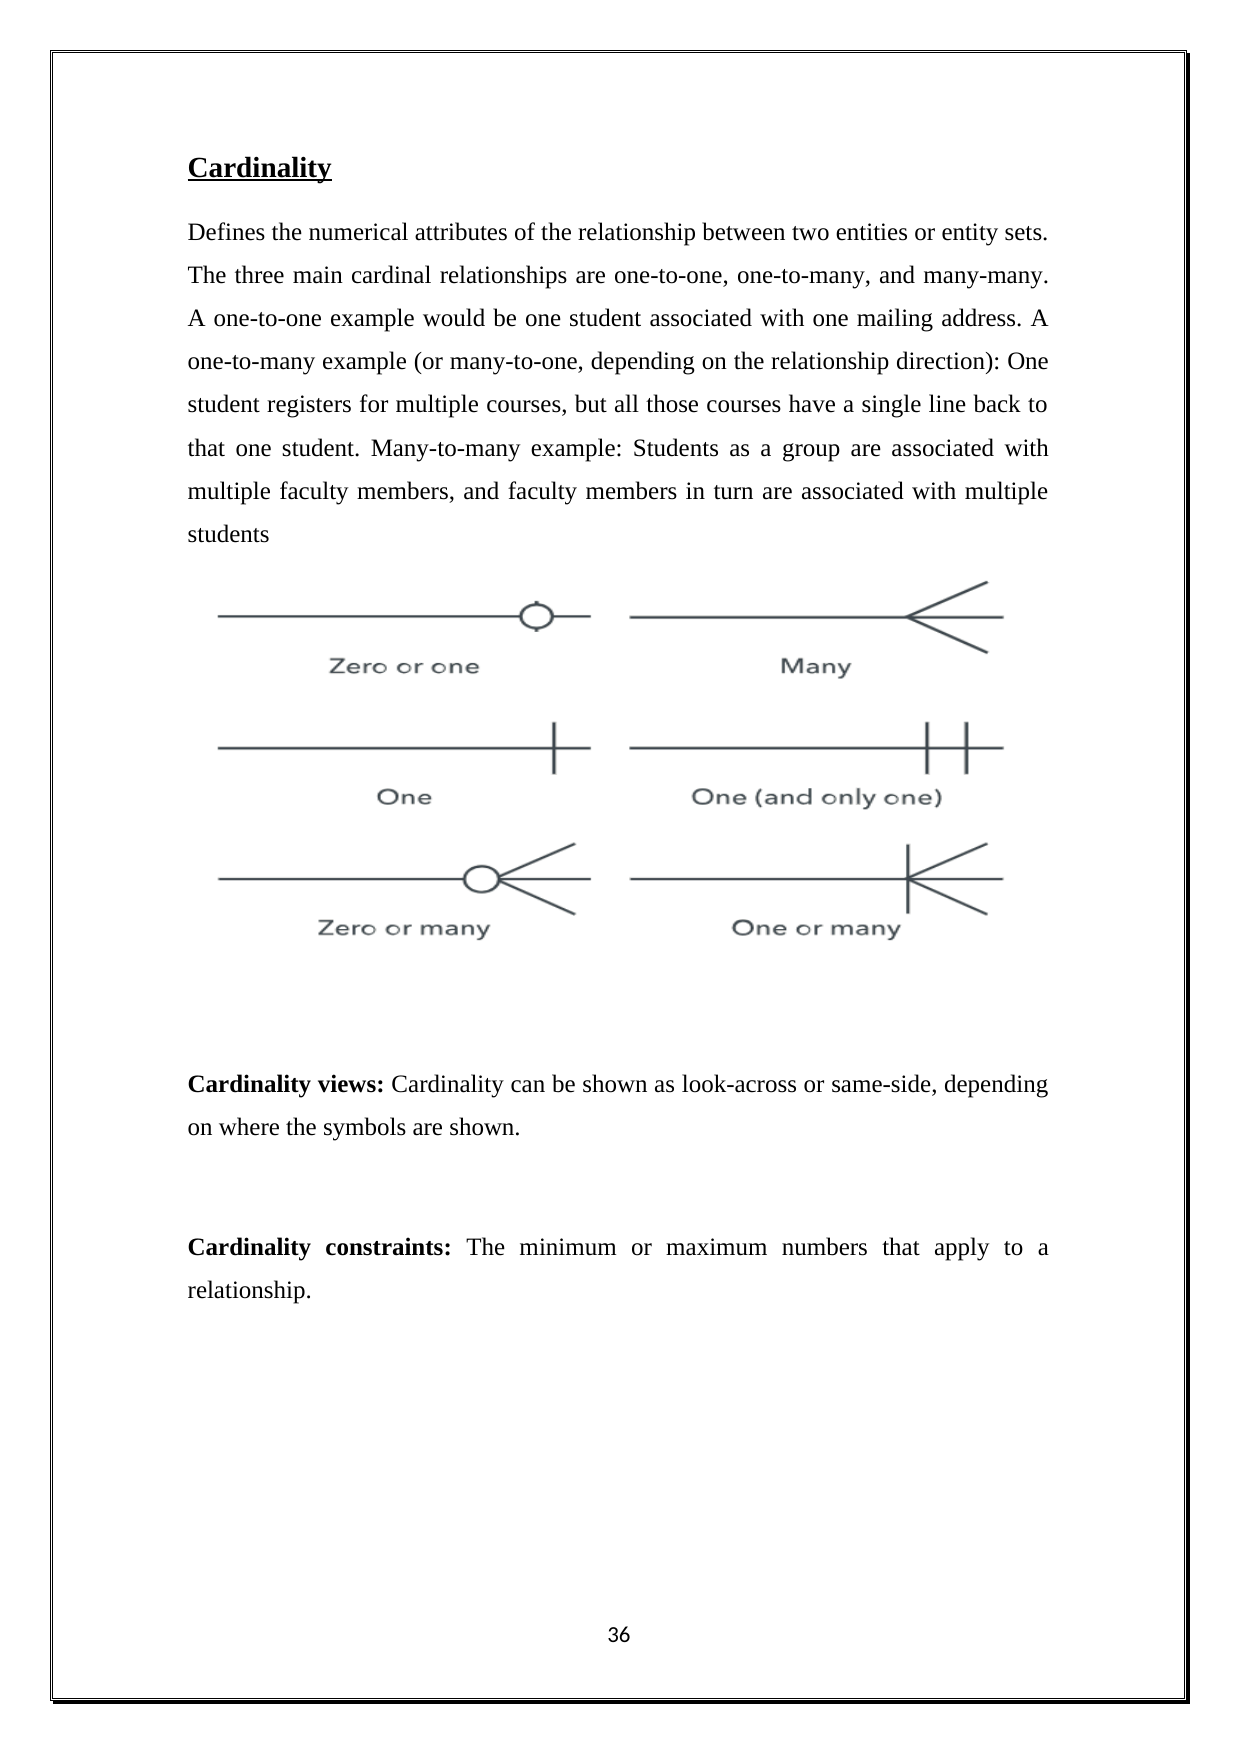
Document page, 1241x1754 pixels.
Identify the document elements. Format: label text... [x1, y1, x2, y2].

text Cardinality constraints: The minimum or maximum numbers that apply to a relationship. [187, 1232, 1049, 1303]
text Defines the numerical attributes of the relationship between two entities or entity sets. The three main cardinal relationships are one-to-one, one-to-many, and many-many. A one-to-one example would be one student associated with one mailing address. A one-to-many example (or many-to-one, depending on the relationship direction): One student registers for multiple courses, but all those courses have a single line back to that one student. Many-to-many example: Students as a group are associated with multiple faculty members, and faculty members in turn are associated with multiple students [187, 217, 1049, 561]
text Cardinality [187, 150, 1049, 183]
text Cardinality views: Cardinality can be shown as look-across or same-side, depending on where the symbols are shown. [187, 1069, 1049, 1141]
picture [187, 561, 1053, 979]
